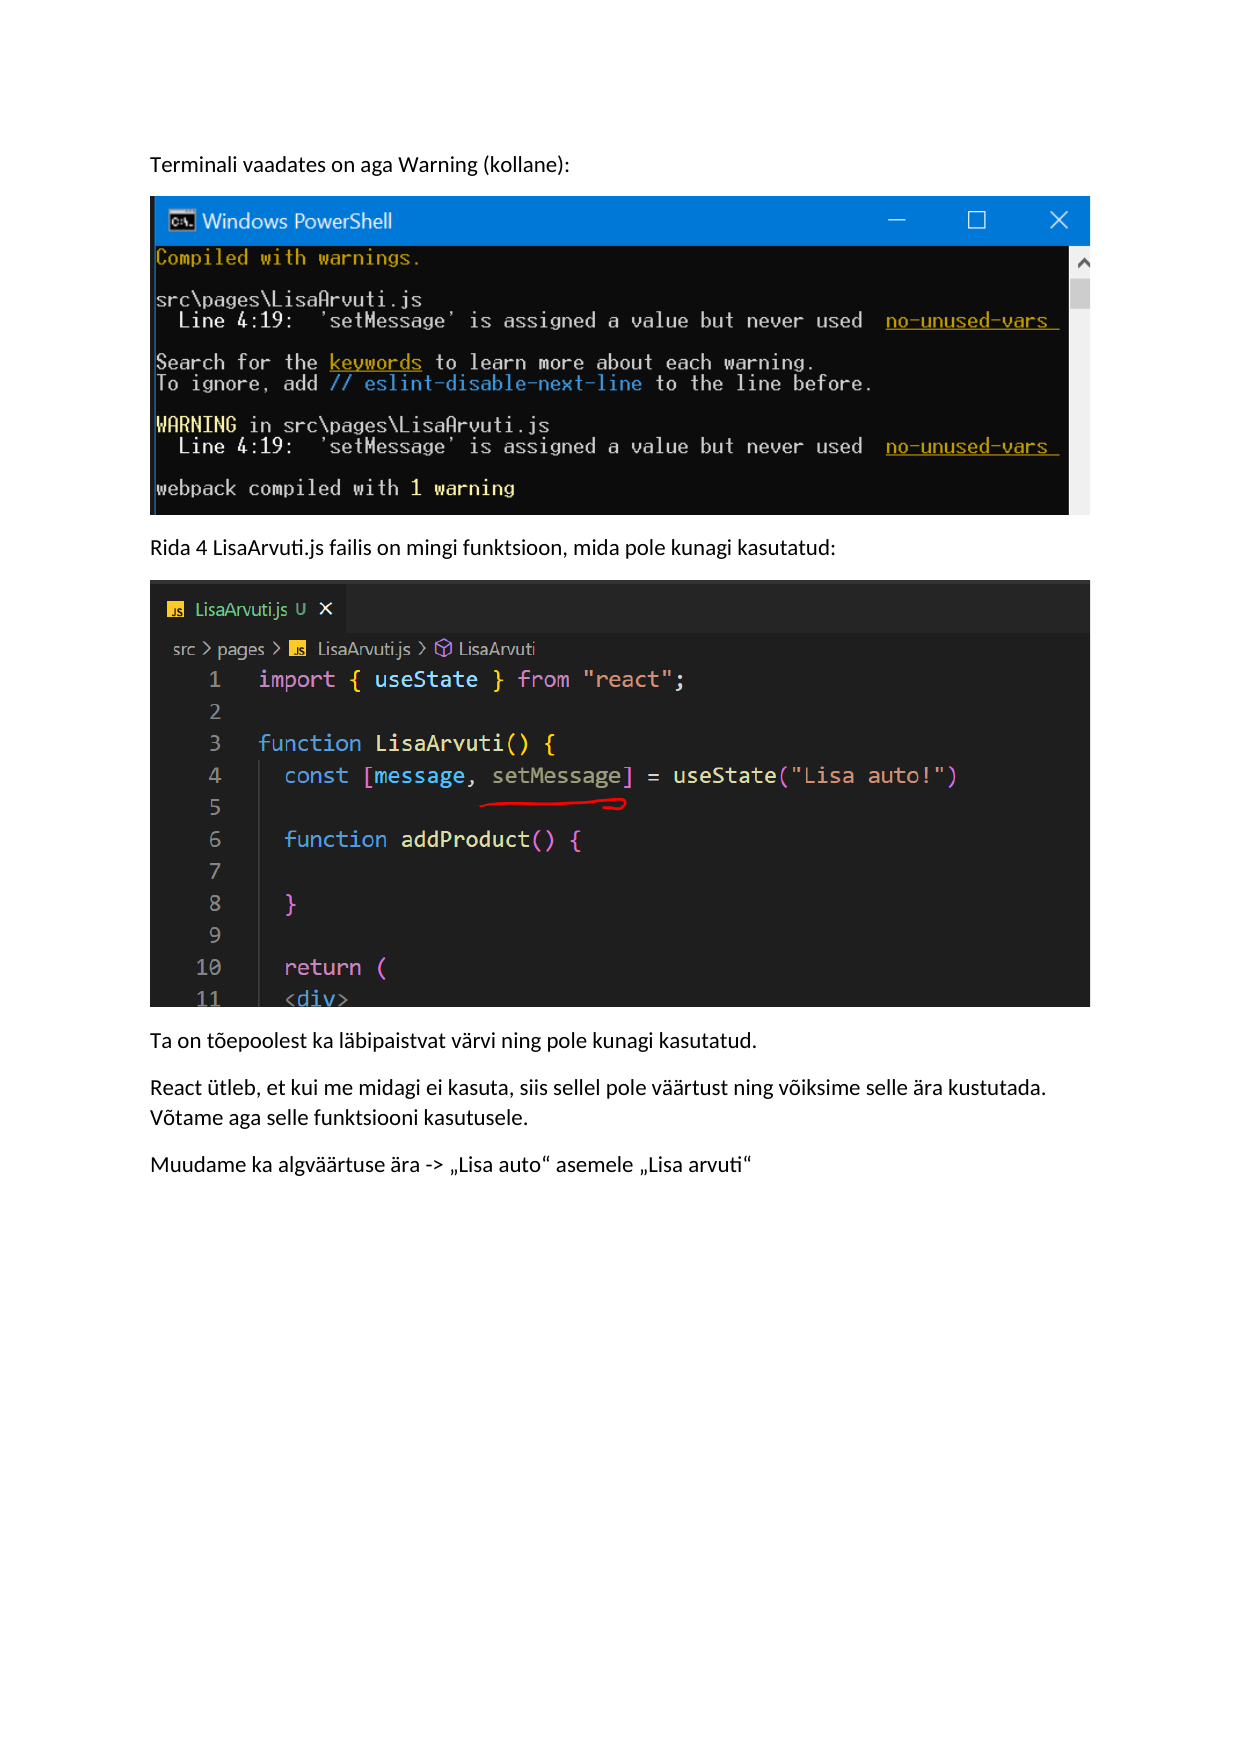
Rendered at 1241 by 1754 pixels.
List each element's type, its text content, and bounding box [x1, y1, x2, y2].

text Rida 4 LisaArvuti.js failis on mingi funktsioon, mida pole kunagi kasutatud: [150, 533, 1090, 561]
text Ta on tõepoolest ka läbipaistvat värvi ning pole kunagi kasutatud. [150, 1026, 1090, 1054]
picture [150, 580, 1091, 1007]
text Muudame ka algväärtuse ära -> „Lisa auto“ asemele „Lisa arvuti“ [150, 1150, 1090, 1178]
text React ütleb, et kui me midagi ei kasuta, siis sellel pole väärtust ning võiksime selle ära kustutada. Võtame aga selle funktsiooni kasutusele. [150, 1073, 1090, 1131]
text Terminali vaadates on aga Warning (kollane): [150, 150, 1090, 178]
picture [150, 196, 1091, 515]
